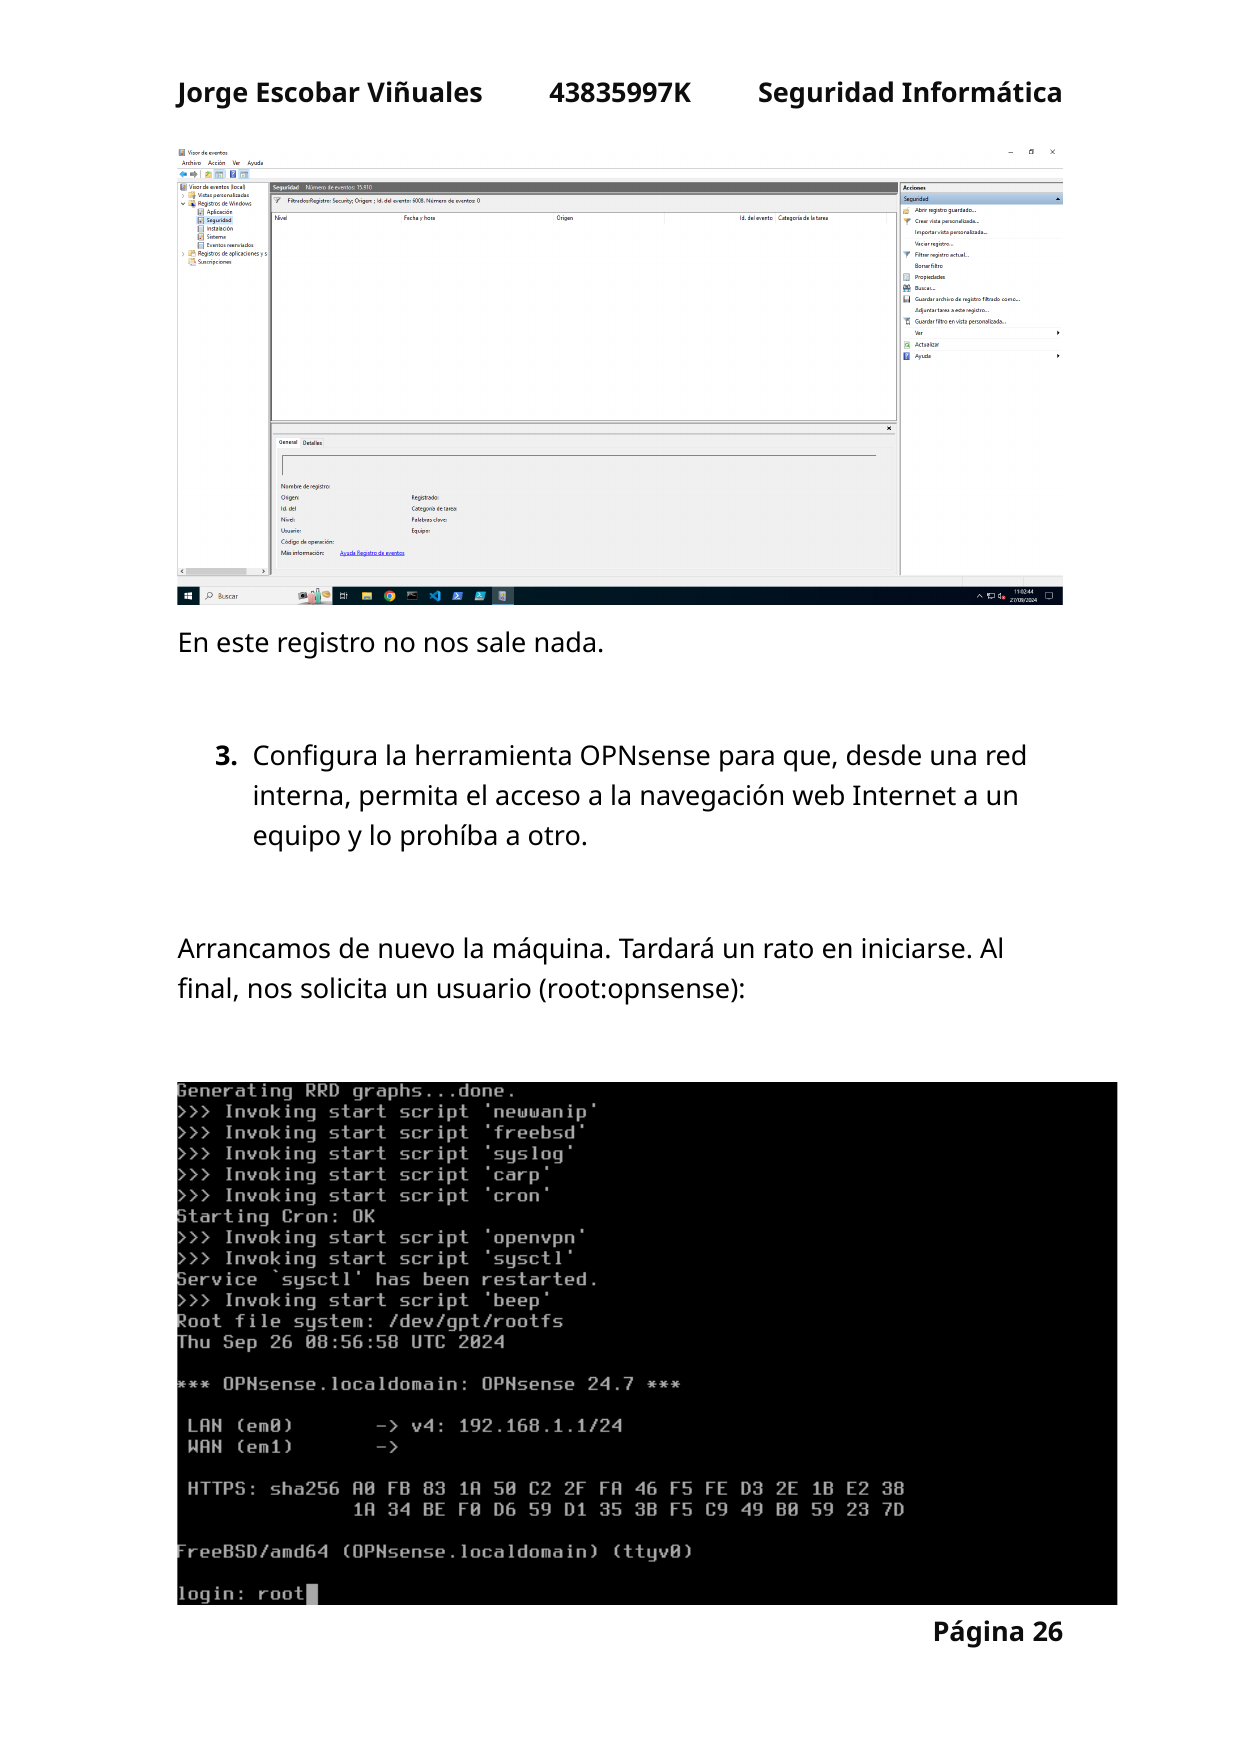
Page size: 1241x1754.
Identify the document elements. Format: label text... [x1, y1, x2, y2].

text En este registro no nos sale nada. [177, 624, 1063, 661]
picture [177, 1082, 1118, 1605]
picture [177, 147, 1063, 605]
list Configura la herramienta OPNsense para que, desde una red interna, permita el acceso a la navegación web Internet a un equipo y lo prohíba a otro. [215, 737, 1063, 853]
text Arrancamos de nuevo la máquina. Tardará un rato en iniciarse. Al final, nos solicita un usuario (root:opnsense): [177, 929, 1063, 1006]
